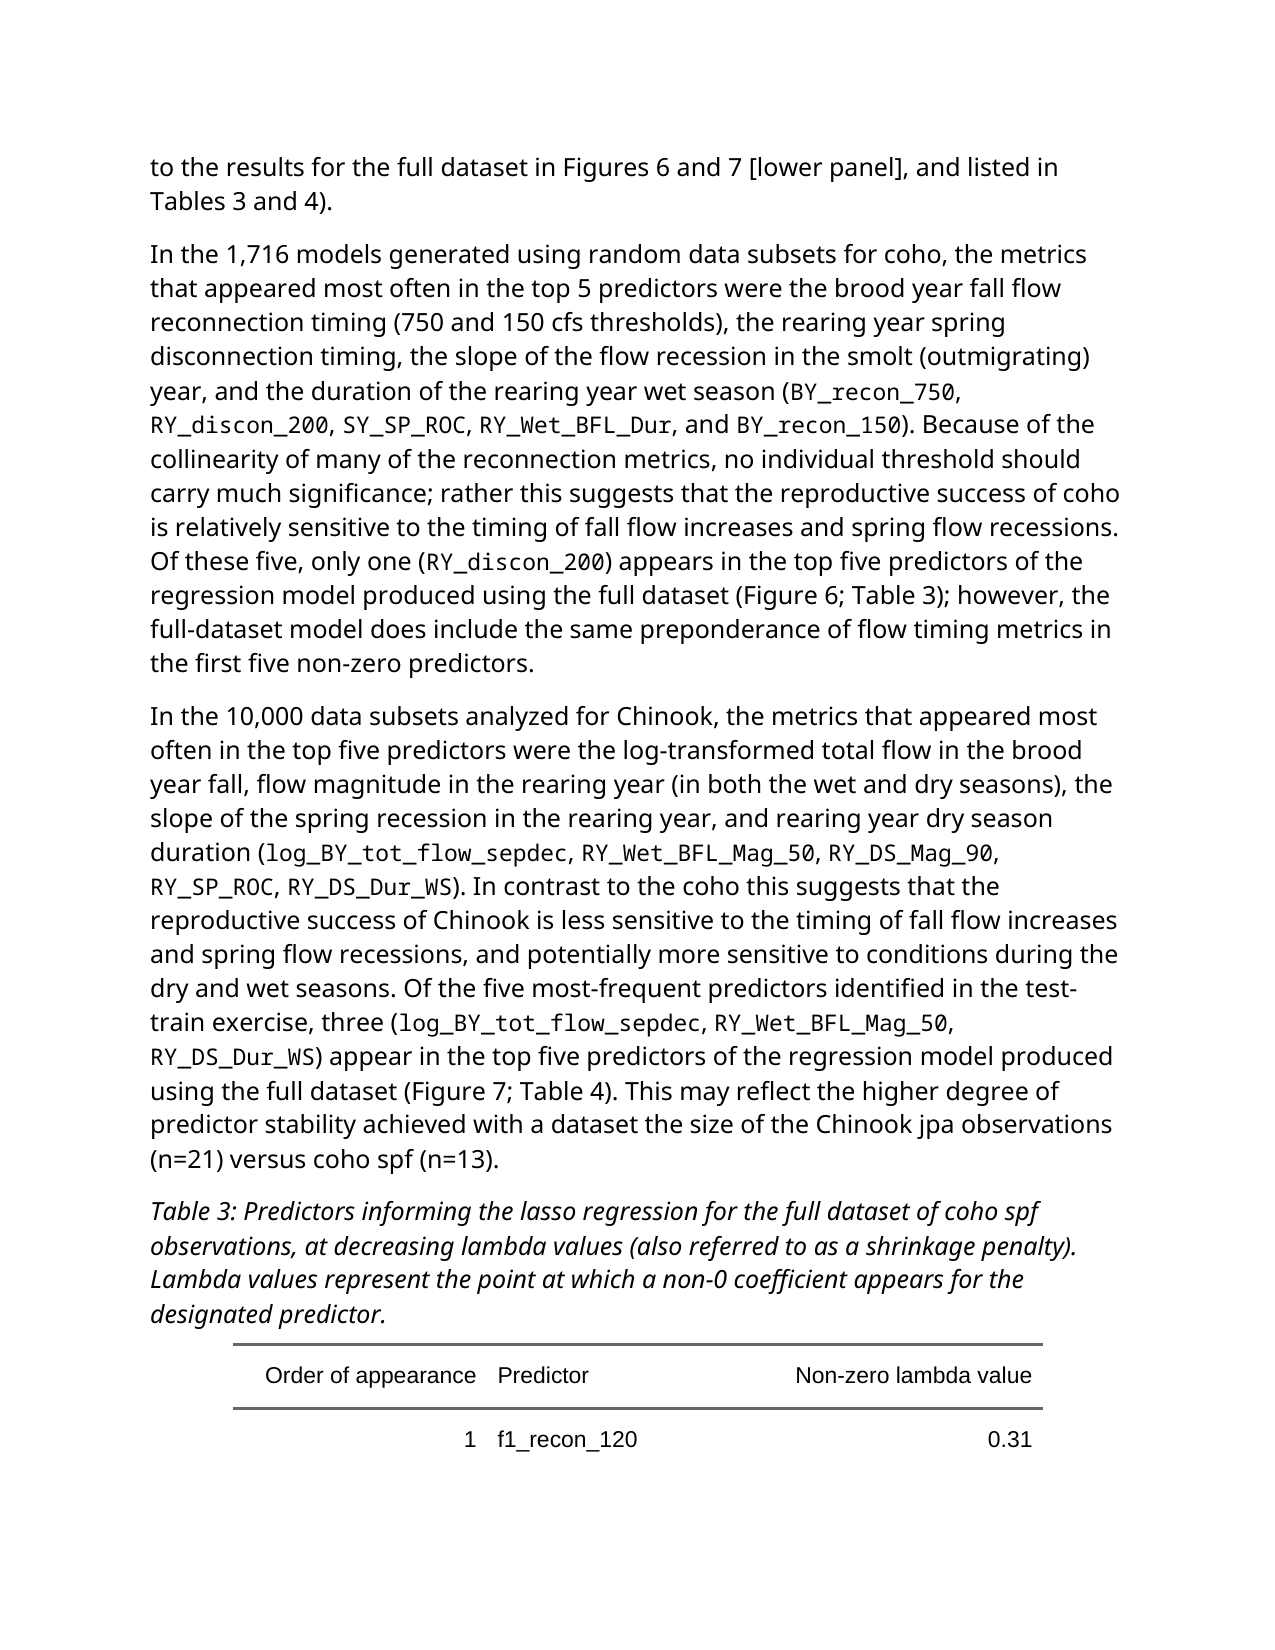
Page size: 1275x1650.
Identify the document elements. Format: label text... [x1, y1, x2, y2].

table_header Non-zero lambda value [763, 1346, 1042, 1407]
table_cell 0.31 [763, 1410, 1042, 1471]
table_header Predictor [487, 1346, 763, 1407]
table_header Order of appearance [233, 1346, 487, 1407]
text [150, 150, 1125, 218]
text In the 10,000 data subsets analyzed for Chinook, the metrics that appeared most often in the top five predictors were the log-transformed total flow in the brood year fall, flow magnitude in the rearing year (in both the wet and dry seasons), the slope of the spring recession in the rearing year, and rearing year dry season duration (log_BY_tot_flow_sepdec, RY_Wet_BFL_Mag_50, RY_DS_Mag_90, RY_SP_ROC, RY_DS_Dur_WS). In contrast to the coho this suggests that the reproductive success of Chinook is less sensitive to the timing of fall flow increases and spring flow recessions, and potentially more sensitive to conditions during the dry and wet seasons. Of the five most-frequent predictors identified in the test-train exercise, three (log_BY_tot_flow_sepdec, RY_Wet_BFL_Mag_50, RY_DS_Dur_WS) appear in the top five predictors of the regression model produced using the full dataset (Figure 7; Table 4). This may reflect the higher degree of predictor stability achieved with a dataset the size of the Chinook jpa observations (n=21) versus coho spf (n=13). [150, 698, 1125, 1175]
table_cell 1 [233, 1410, 487, 1471]
text In the 1,716 models generated using random data subsets for coho, the metrics that appeared most often in the top 5 predictors were the brood year fall flow reconnection timing (750 and 150 cfs thresholds), the rearing year spring disconnection timing, the slope of the flow recession in the smolt (outmigrating) year, and the duration of the rearing year wet season (BY_recon_750, RY_discon_200, SY_SP_ROC, RY_Wet_BFL_Dur, and BY_recon_150). Because of the collinearity of many of the reconnection metrics, no individual threshold should carry much significance; rather this suggests that the reproductive success of coho is relatively sensitive to the timing of fall flow increases and spring flow recessions. Of these five, only one (RY_discon_200) appears in the top five predictors of the regression model produced using the full dataset (Figure 6; Table 3); however, the full-dataset model does include the same preponderance of flow timing metrics in the first five non-zero predictors. [150, 237, 1125, 680]
table_cell f1_recon_120 [487, 1410, 763, 1471]
text Table 3: Predictors informing the lasso regression for the full dataset of coho spf observations, at decreasing lambda values (also referred to as a shrinkage penalty). Lambda values represent the point at which a non-0 coefficient appears for the designated predictor. [150, 1194, 1125, 1330]
